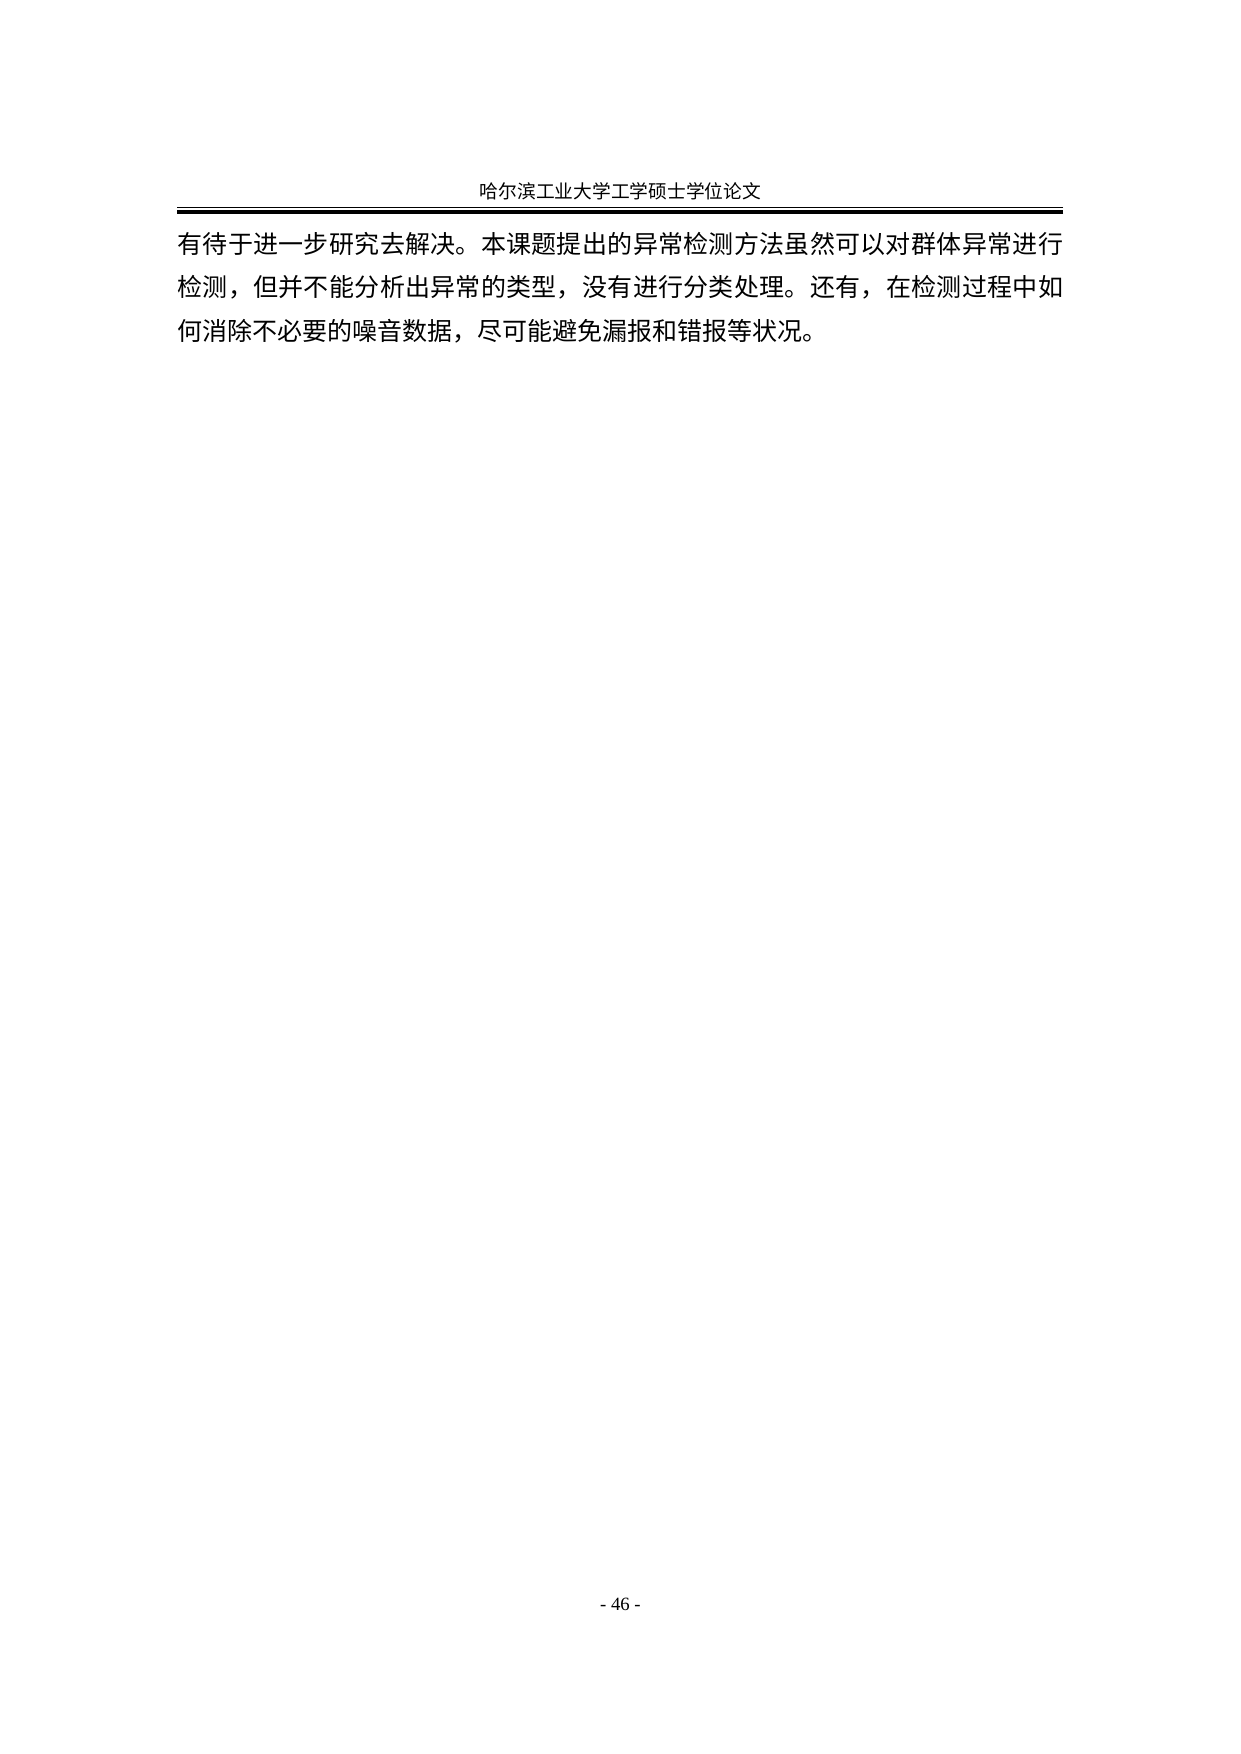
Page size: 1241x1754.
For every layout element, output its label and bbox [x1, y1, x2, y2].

text [177, 224, 1063, 348]
